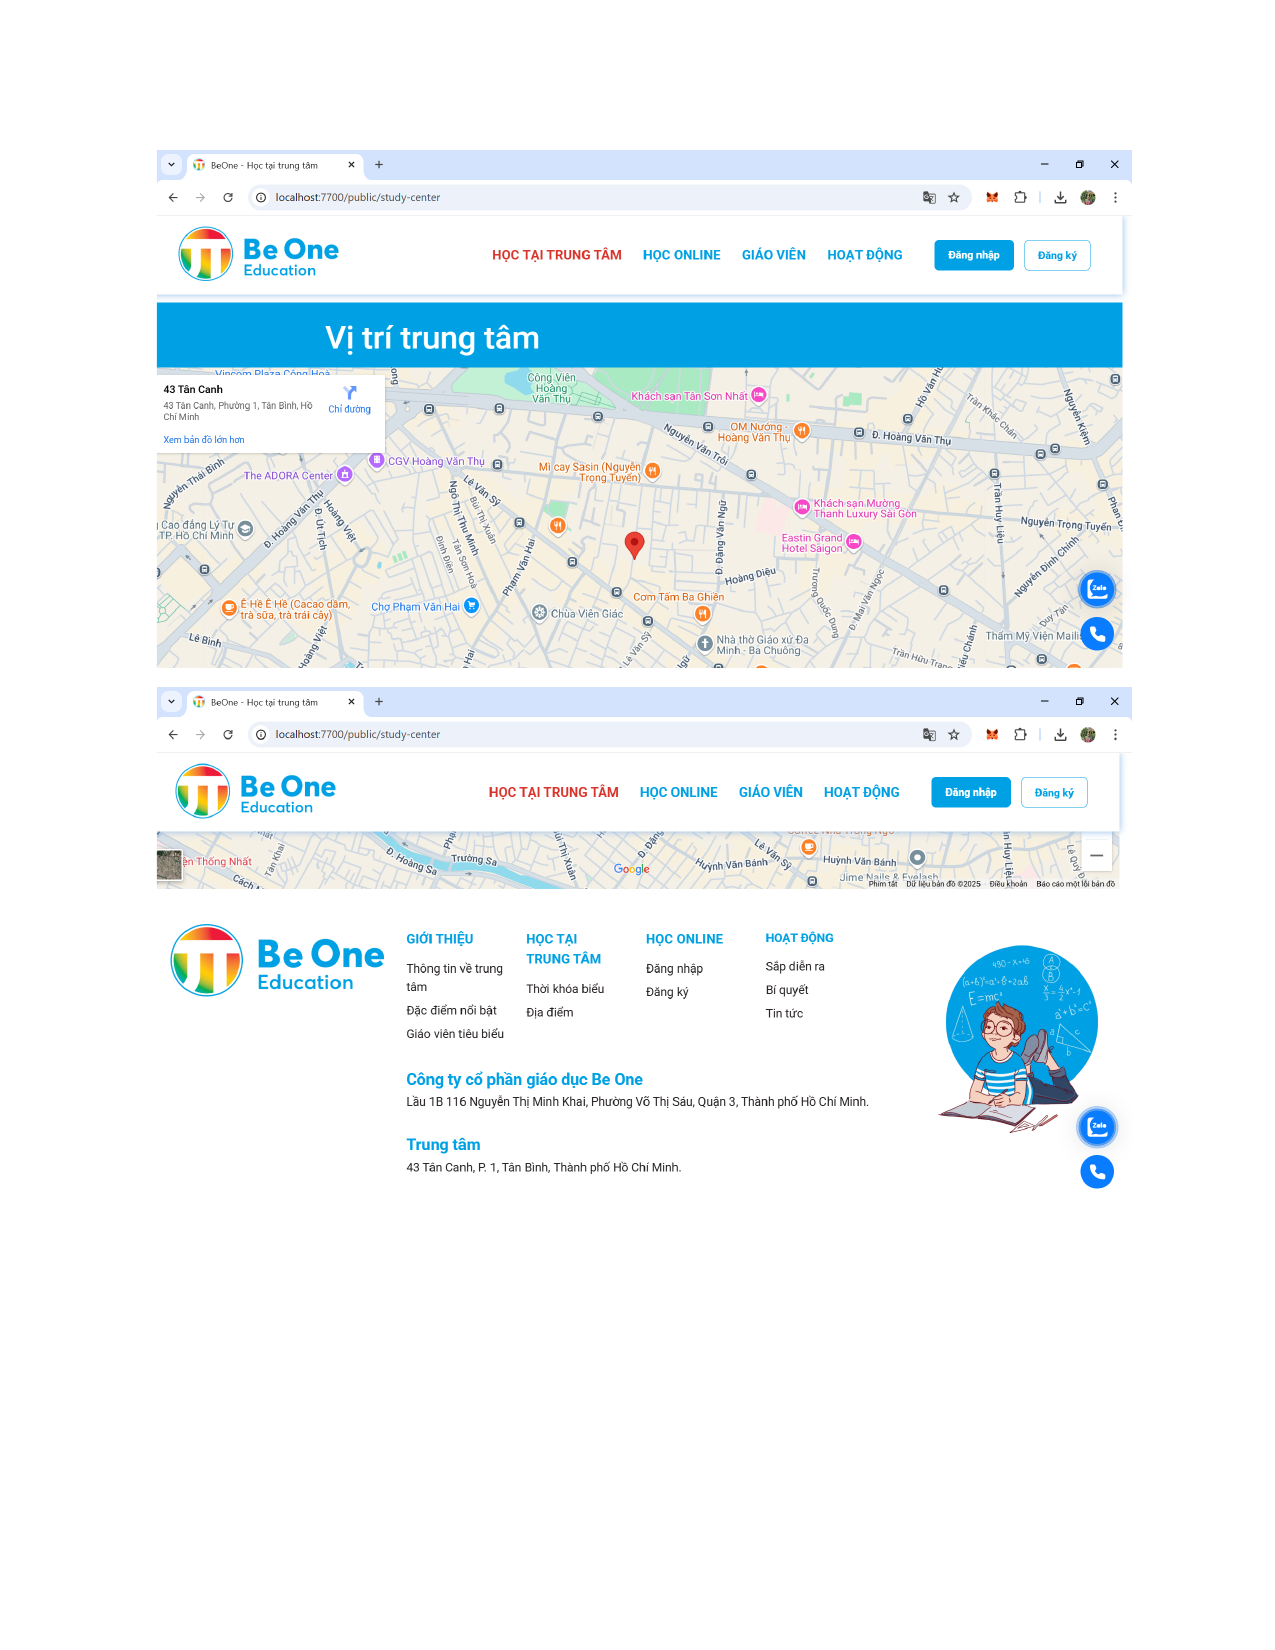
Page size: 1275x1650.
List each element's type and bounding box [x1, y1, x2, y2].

picture [156, 150, 1132, 668]
picture [327, 327, 345, 348]
picture [375, 332, 383, 348]
picture [442, 332, 456, 348]
picture [459, 332, 474, 355]
picture [514, 332, 538, 348]
picture [401, 329, 410, 348]
picture [156, 687, 1132, 1206]
picture [424, 333, 438, 348]
picture [485, 329, 494, 348]
picture [363, 329, 372, 348]
picture [497, 332, 510, 348]
picture [413, 332, 421, 348]
